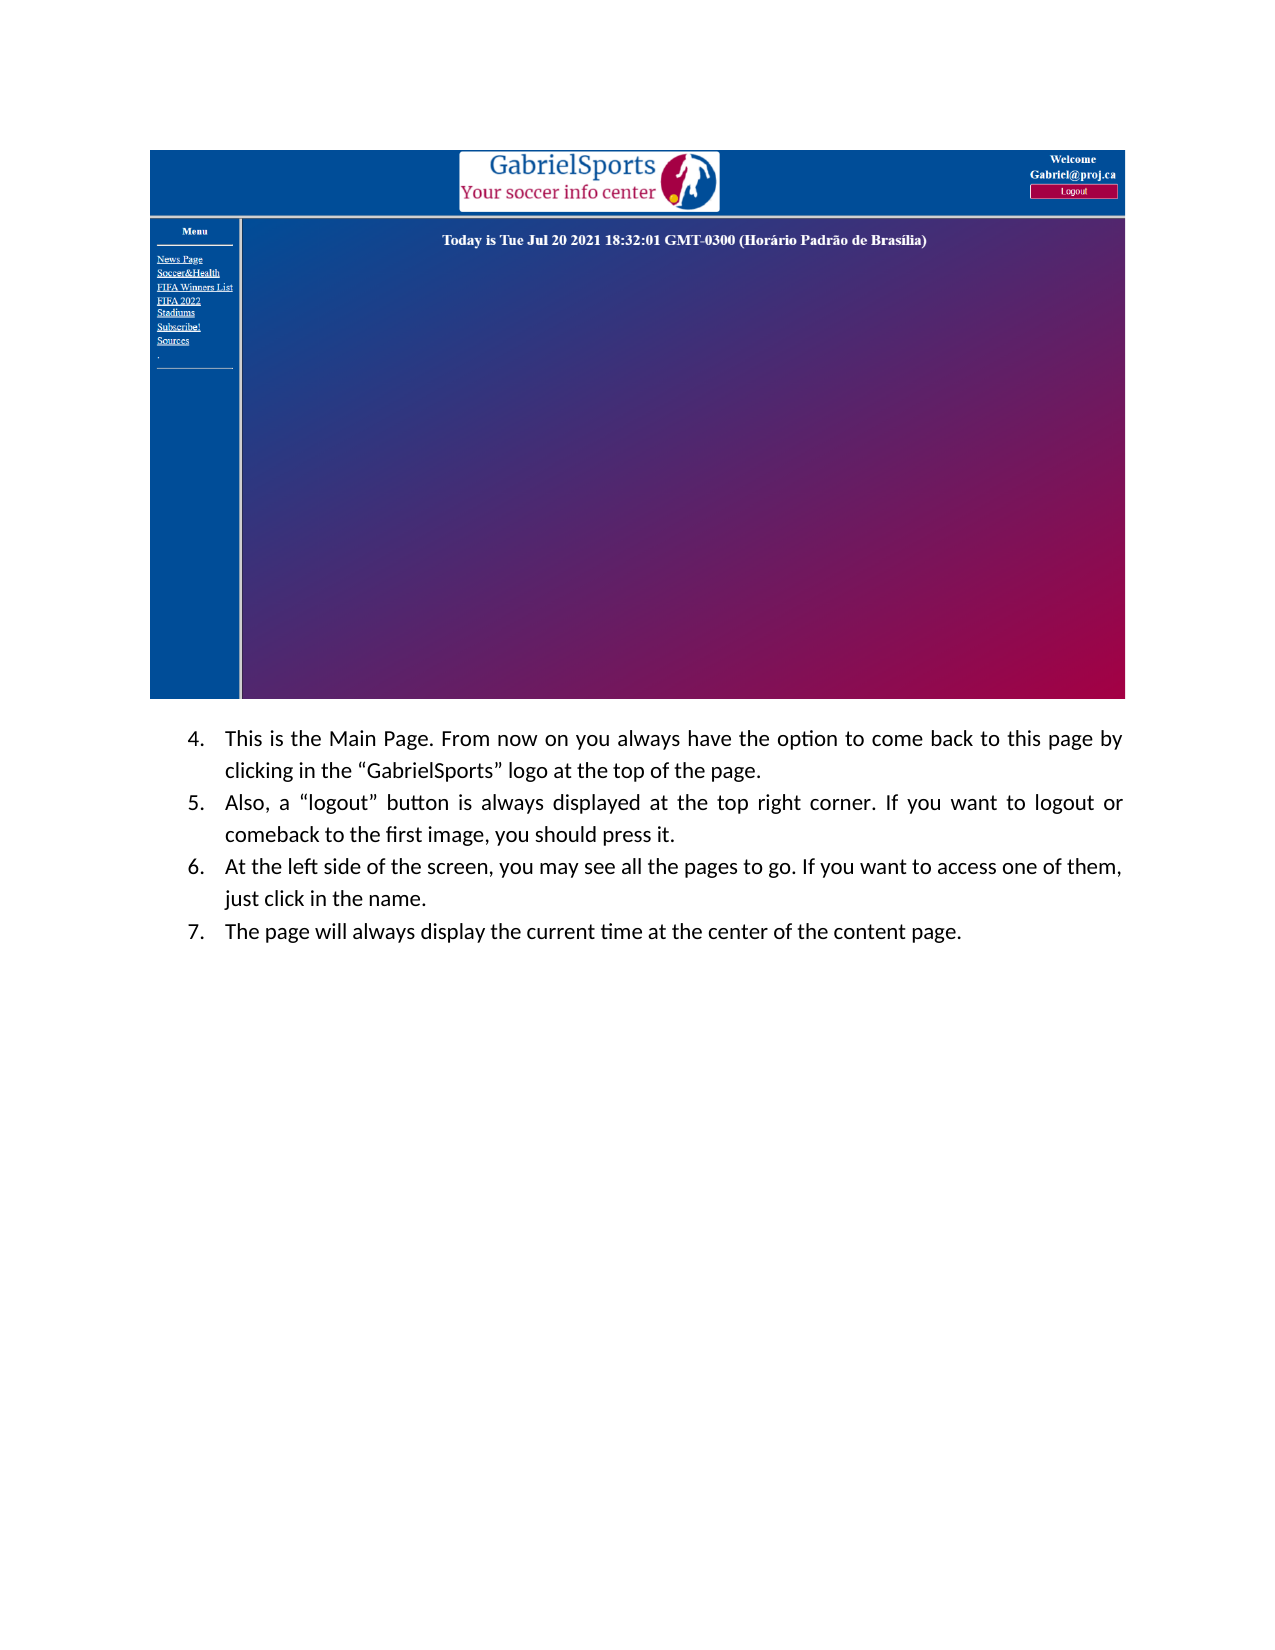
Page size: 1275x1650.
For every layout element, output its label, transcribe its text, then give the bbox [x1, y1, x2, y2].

list This is the Main Page. From now on you always have the option to come back to this page by clicking in the “GabrielSports” logo at the top of the page. [187, 724, 1125, 784]
list At the left side of the screen, you may see all the pages to go. If you want to access one of them, just click in the name. [187, 852, 1125, 913]
picture [150, 150, 1125, 699]
list Also, a “logout” button is always displayed at the top right corner. If you want to logout or comeback to the first image, you should press it. [187, 788, 1125, 848]
list The page will always display the current time at the center of the content page. [187, 917, 1125, 945]
